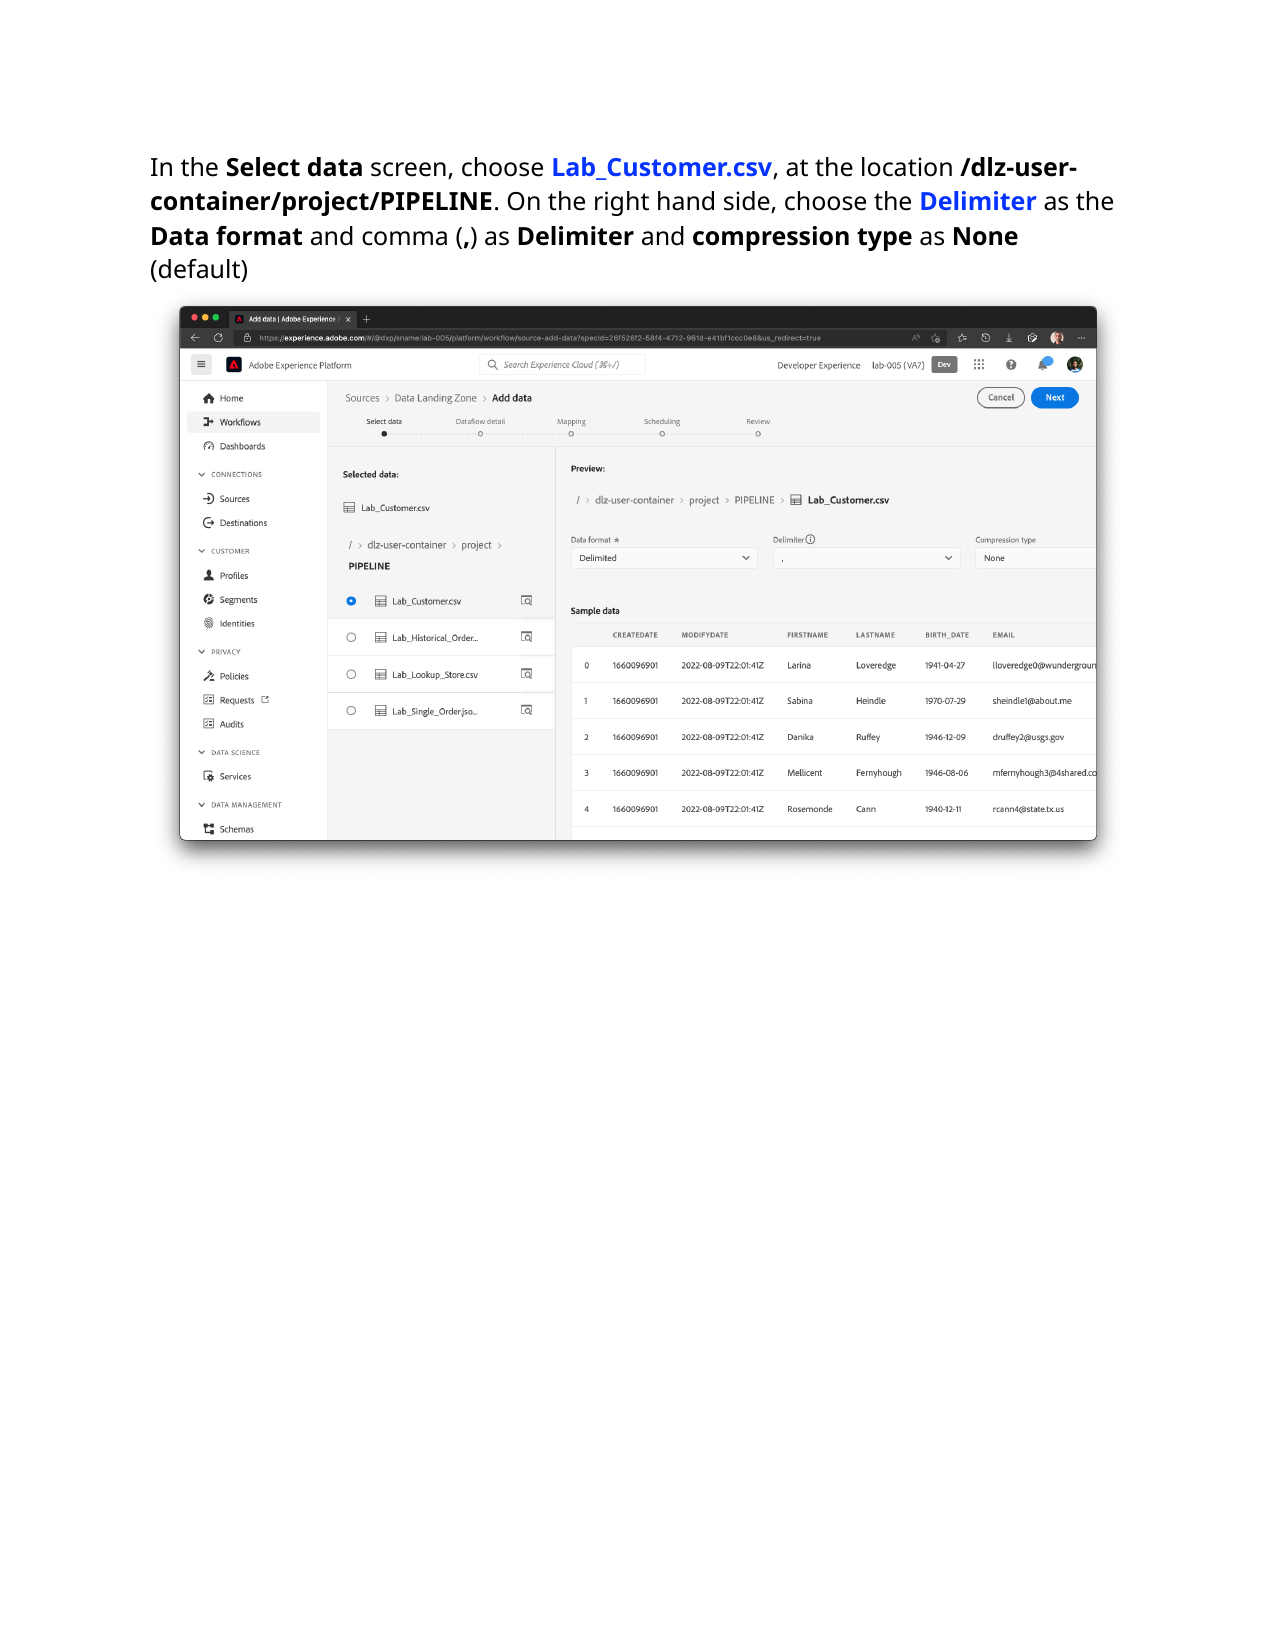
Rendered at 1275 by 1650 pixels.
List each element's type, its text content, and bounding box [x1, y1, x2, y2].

picture [150, 286, 1125, 879]
text In the Select data screen, choose Lab_Customer.csv, at the location /dlz-user-container/project/PIPELINE. On the right hand side, choose the Delimiter as the Data format and comma (,) as Delimiter and compression type as None (default) [150, 150, 1125, 286]
